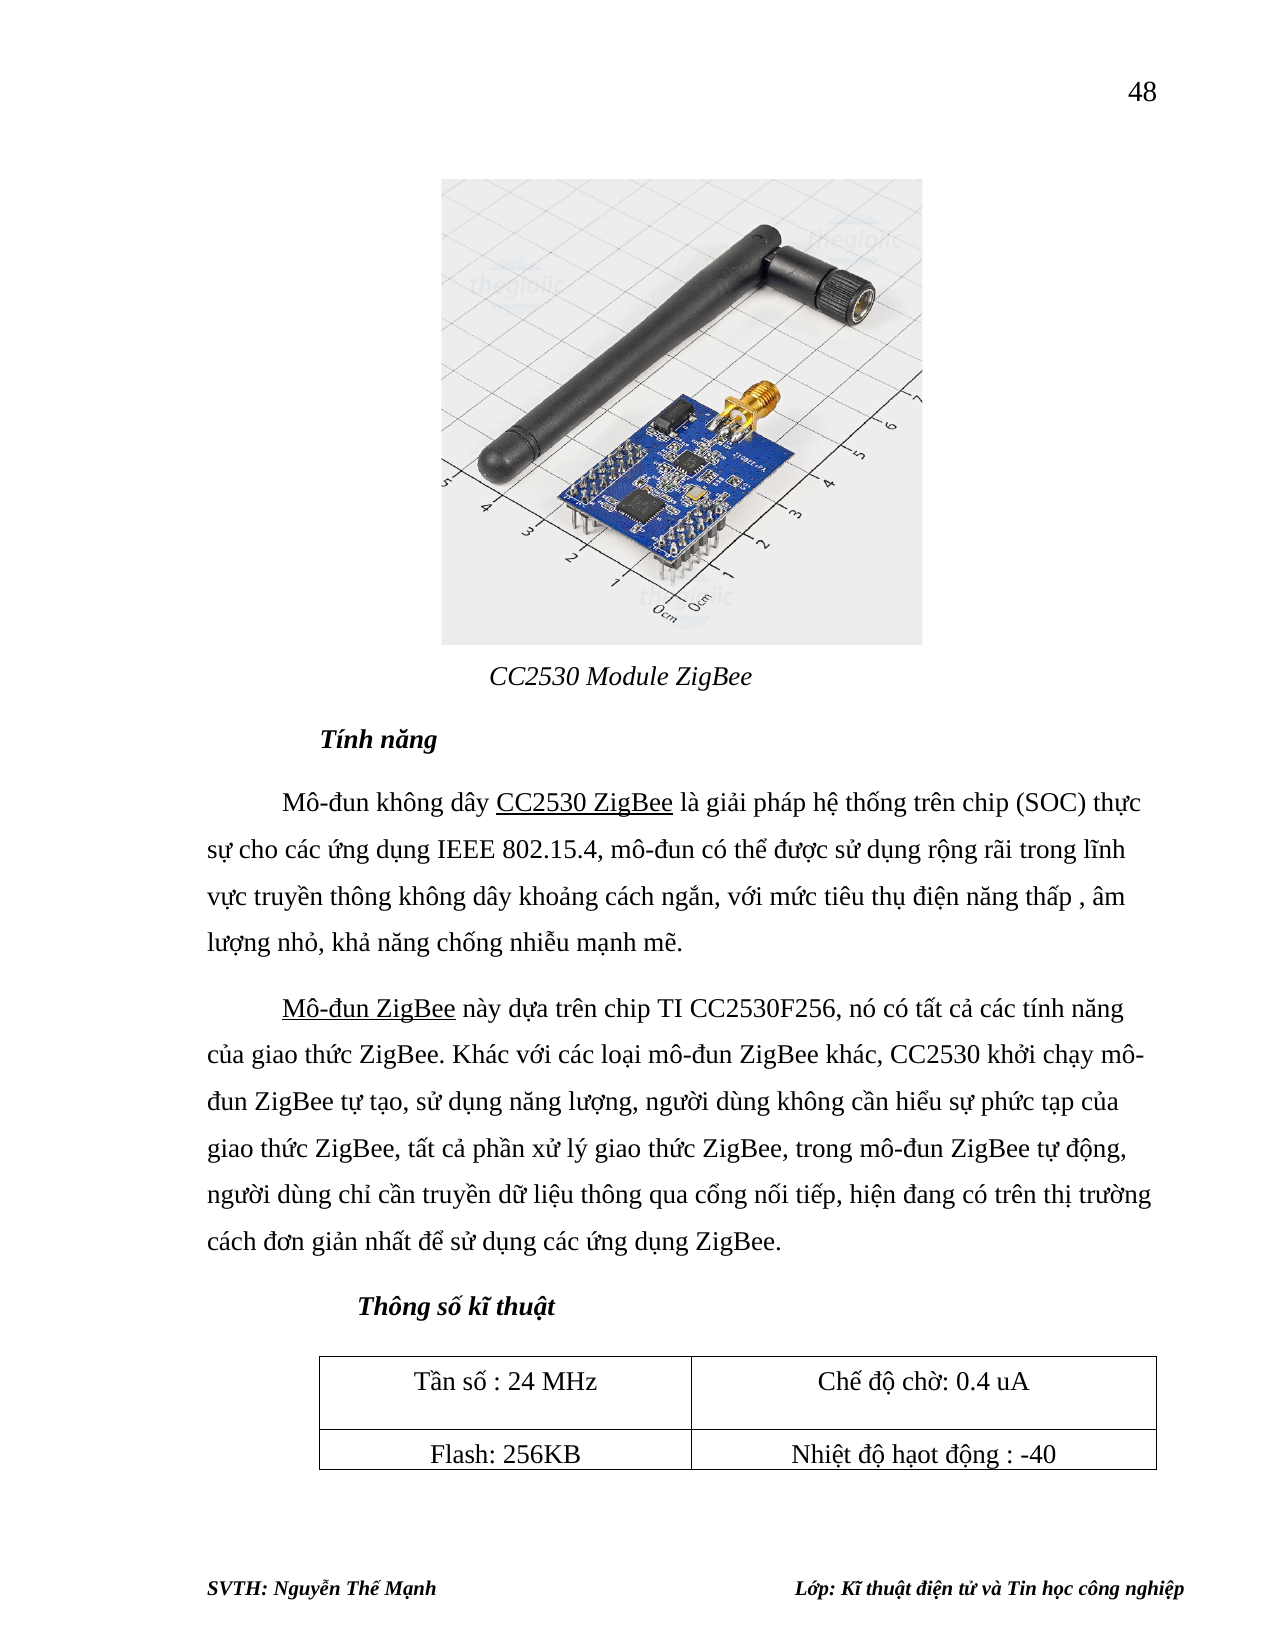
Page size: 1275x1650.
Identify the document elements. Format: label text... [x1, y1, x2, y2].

table_cell Flash: 256KB [320, 1430, 691, 1469]
table_header Chế độ chờ: 0.4 uA [692, 1357, 1156, 1429]
text Thông số kĩ thuật [282, 1291, 1157, 1322]
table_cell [692, 1430, 1156, 1469]
text Mô-đun không dây CC2530 ZigBee là giải pháp hệ thống trên chip (SOC) thực sự cho các ứng dụng IEEE 802.15.4, mô-đun có thể được sử dụng rộng rãi trong lĩnh vực truyền thông không dây khoảng cách ngắn, với mức tiêu thụ điện năng thấp , âm lượng nhỏ, khả năng chống nhiễu mạnh mẽ. [207, 786, 1157, 957]
text CC2530 Module ZigBee [460, 660, 1157, 691]
text Tính năng [319, 723, 1157, 754]
table_header Tần số : 24 MHz [320, 1357, 691, 1429]
picture [441, 179, 923, 645]
text Mô-đun ZigBee này dựa trên chip TI CC2530F256, nó có tất cả các tính năng của giao thức ZigBee. Khác với các loại mô-đun ZigBee khác, CC2530 khởi chạy mô-đun ZigBee tự tạo, sử dụng năng lượng, người dùng không cần hiểu sự phức tạp của giao thức ZigBee, tất cả phần xử lý giao thức ZigBee, trong mô-đun ZigBee tự động, người dùng chỉ cần truyền dữ liệu thông qua cổng nối tiếp, hiện đang có trên thị trường cách đơn giản nhất để sử dụng các ứng dụng ZigBee. [207, 992, 1157, 1256]
